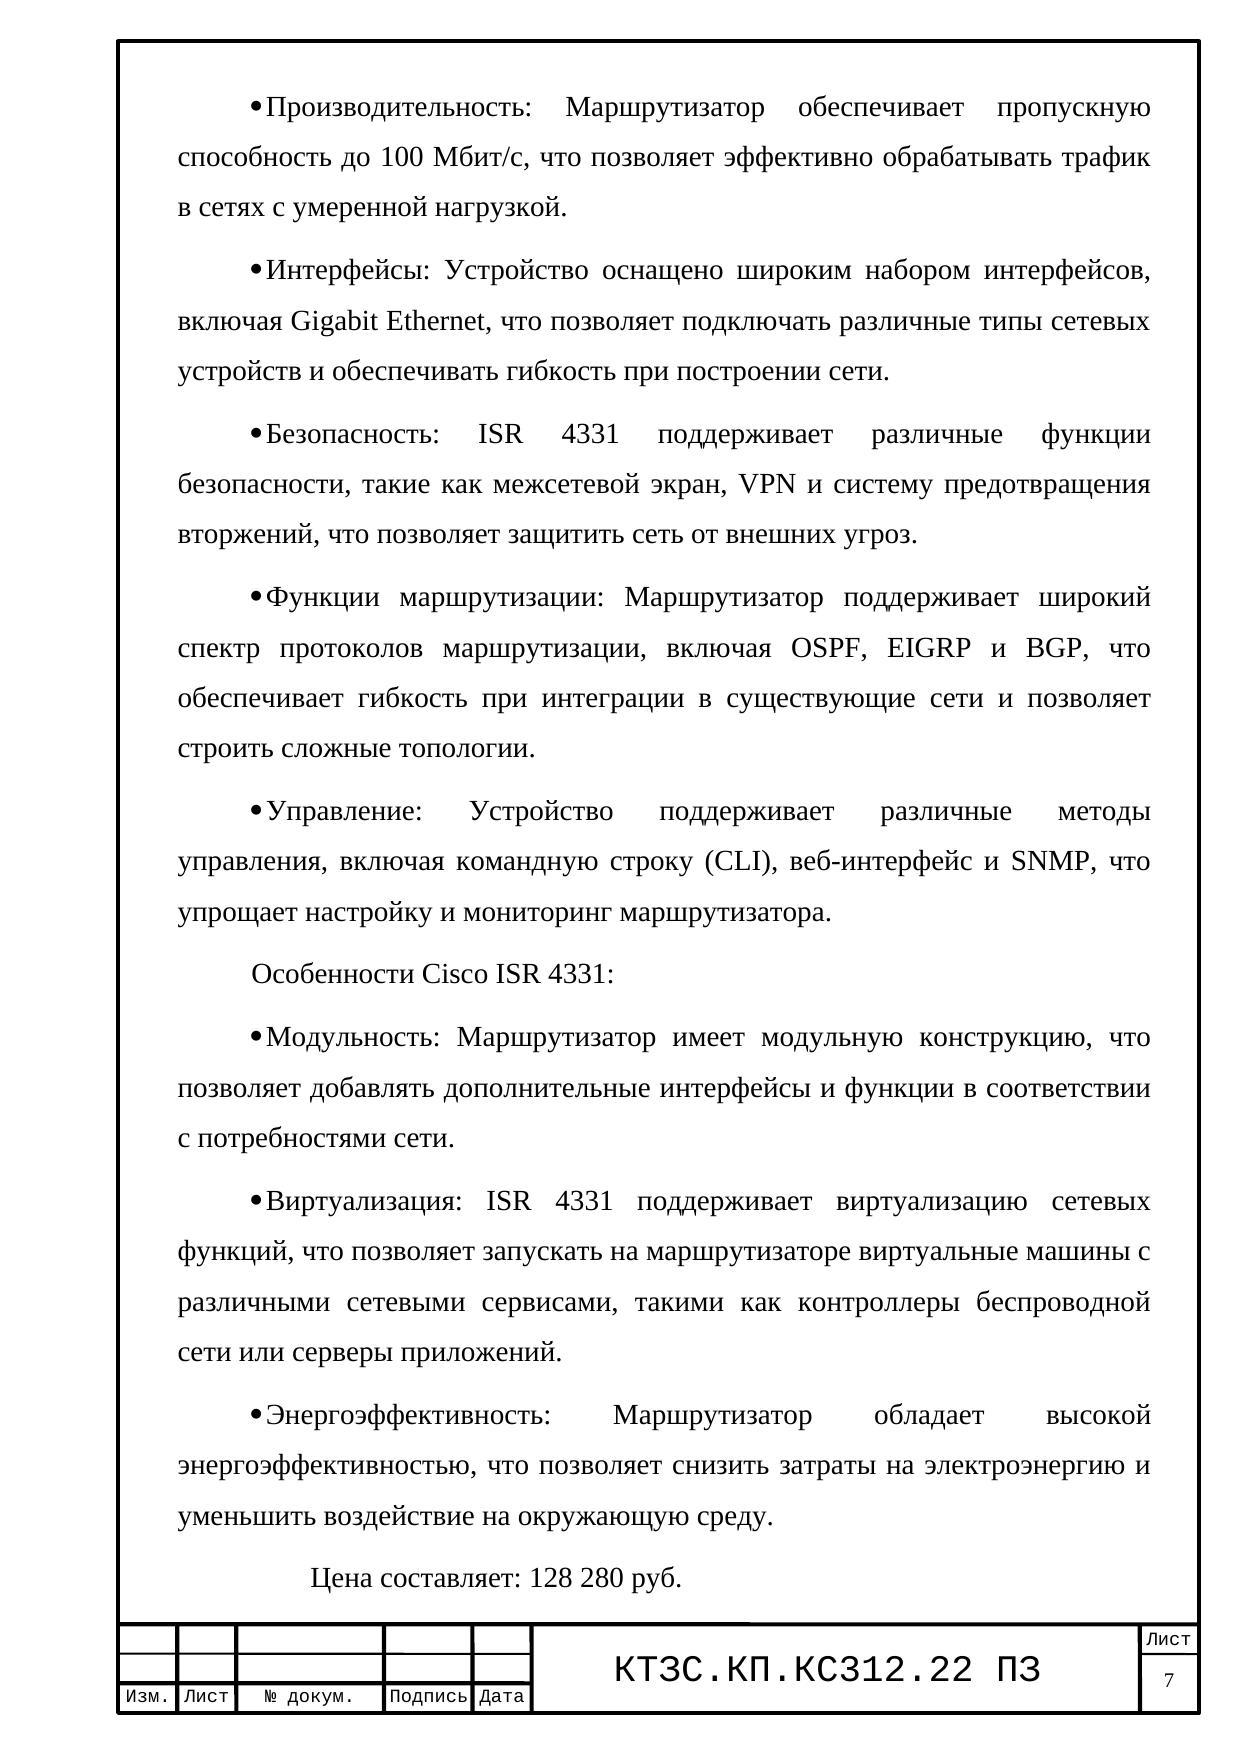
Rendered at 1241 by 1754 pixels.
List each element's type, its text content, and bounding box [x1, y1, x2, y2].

list Функции маршрутизации: Маршрутизатор поддерживает широкий спектр протоколов маршрутизации, включая OSPF, EIGRP и BGP, что обеспечивает гибкость при интеграции в существующие сети и позволяет строить сложные топологии. [177, 579, 1152, 764]
text Цена составляет: 128 280 руб. [236, 1560, 1152, 1594]
list Виртуализация: ISR 4331 поддерживает виртуализацию сетевых функций, что позволяет запускать на маршрутизаторе виртуальные машины с различными сетевыми сервисами, такими как контроллеры беспроводной сети или серверы приложений. [177, 1183, 1152, 1368]
list Производительность: Маршрутизатор обеспечивает пропускную способность до 100 Мбит/с, что позволяет эффективно обрабатывать трафик в сетях с умеренной нагрузкой. [177, 89, 1152, 223]
list Безопасность: ISR 4331 поддерживает различные функции безопасности, такие как межсетевой экран, VPN и систему предотвращения вторжений, что позволяет защитить сеть от внешних угроз. [177, 416, 1152, 550]
list Энергоэффективность: Маршрутизатор обладает высокой энергоэффективностью, что позволяет снизить затраты на электроэнергию и уменьшить воздействие на окружающую среду. [177, 1397, 1152, 1531]
list Интерфейсы: Устройство оснащено широким набором интерфейсов, включая Gigabit Ethernet, что позволяет подключать различные типы сетевых устройств и обеспечивать гибкость при построении сети. [177, 252, 1152, 386]
text Особенности Cisco ISR 4331: [177, 957, 1152, 990]
list Модульность: Маршрутизатор имеет модульную конструкцию, что позволяет добавлять дополнительные интерфейсы и функции в соответствии с потребностями сети. [177, 1019, 1152, 1154]
list Управление: Устройство поддерживает различные методы управления, включая командную строку (CLI), веб-интерфейс и SNMP, что упрощает настройку и мониторинг маршрутизатора. [177, 793, 1152, 927]
